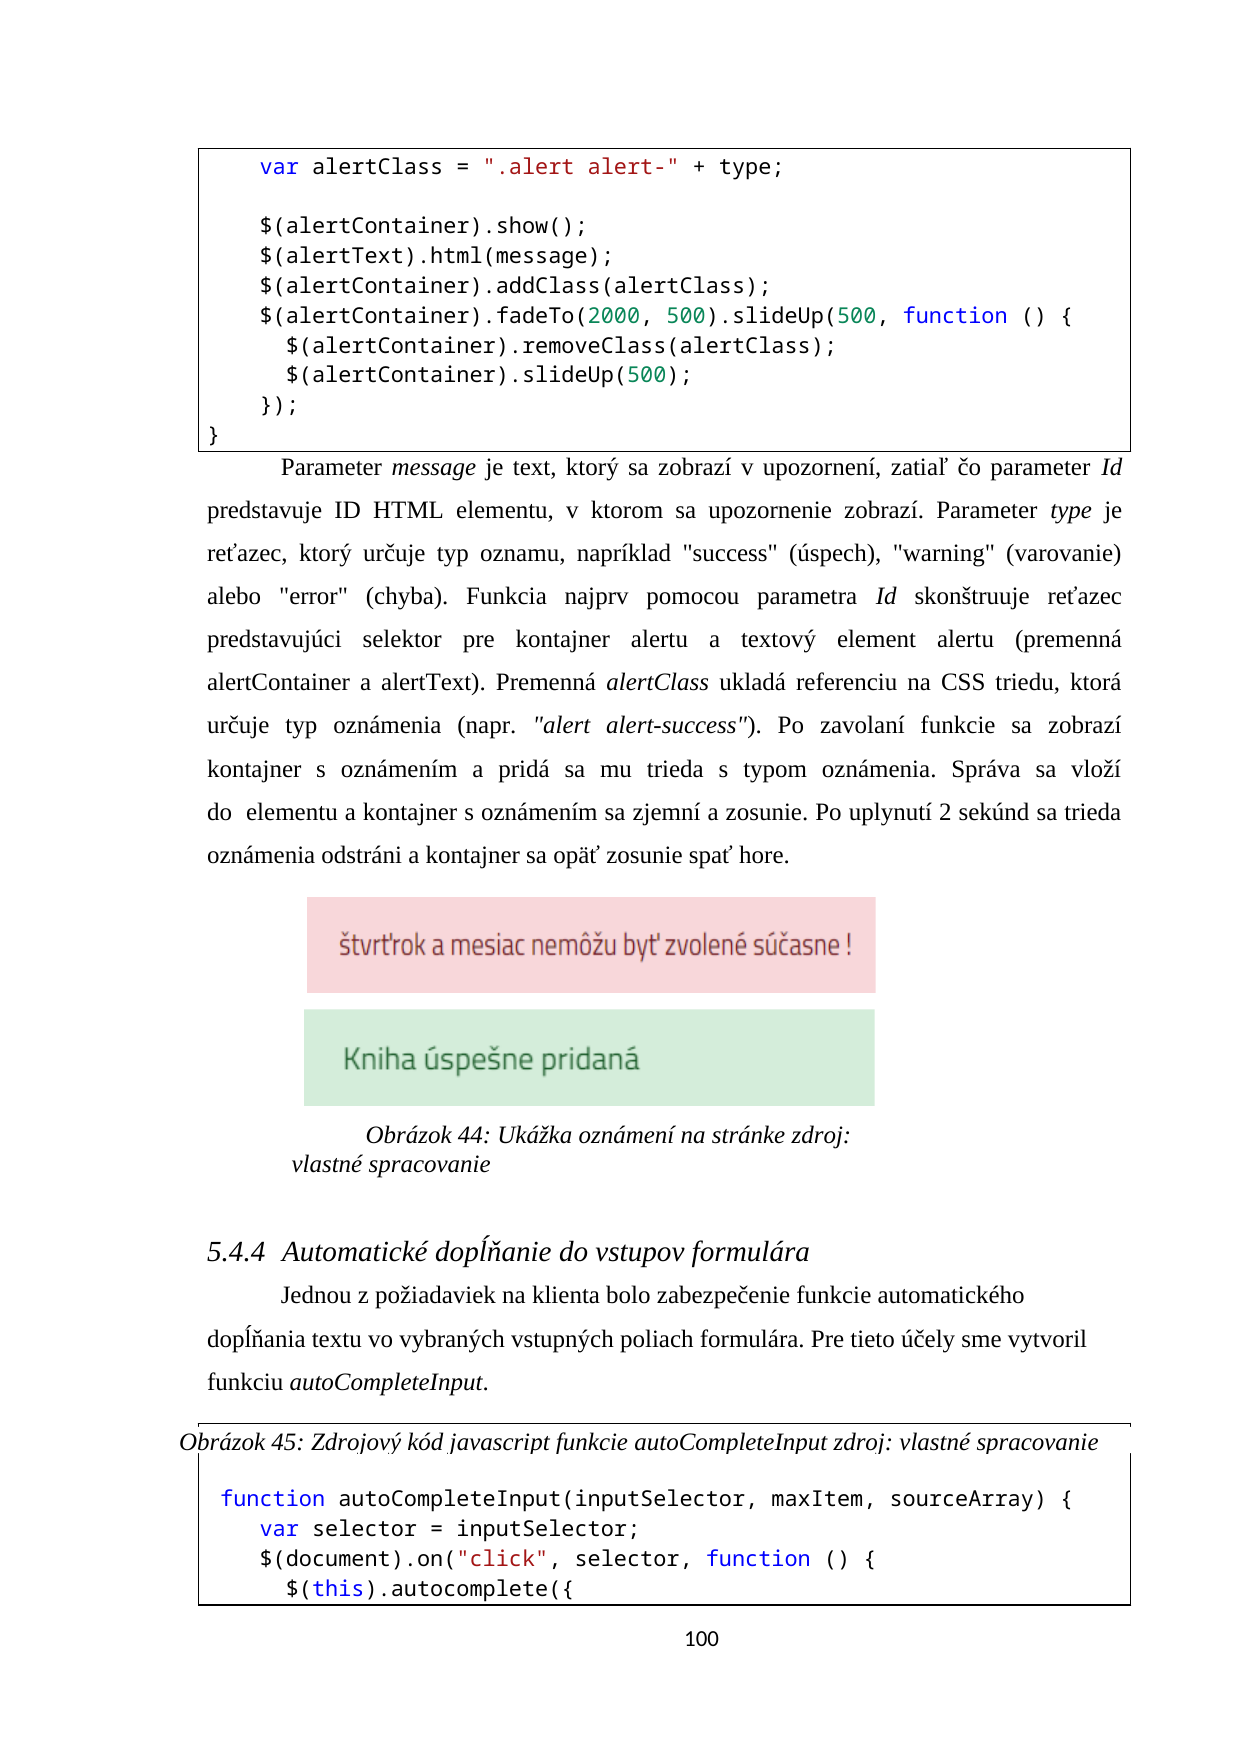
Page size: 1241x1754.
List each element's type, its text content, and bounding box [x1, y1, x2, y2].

picture [304, 1008, 875, 1106]
text var alertClass = ".alert alert-" + type; [199, 149, 1130, 181]
text Jednou z požiadaviek na klienta bolo zabezpečenie funkcie automatického dopĺňania textu vo vybraných vstupných poliach formulára. Pre tieto účely sme vytvoril funkciu autoCompleteInput. [207, 1281, 1122, 1396]
text var selector = inputSelector; [207, 1513, 1122, 1543]
picture [307, 897, 876, 993]
text $(this).autocomplete({ [199, 1569, 1130, 1604]
text $(alertContainer).slideUp(500); [207, 359, 1122, 389]
text $(alertText).html(message); [207, 240, 1122, 270]
text $(document).on("click", selector, function () { [207, 1543, 1122, 1569]
text }); [207, 389, 1122, 416]
text $(alertContainer).addClass(alertClass); [207, 270, 1122, 300]
text function autoCompleteInput(inputSelector, maxItem, sourceArray) { [199, 1454, 1130, 1513]
text $(alertContainer).removeClass(alertClass); [207, 329, 1122, 359]
text $(alertContainer).fadeTo(2000, 500).slideUp(500, function () { [207, 300, 1122, 329]
text } [199, 416, 1130, 451]
text $(alertContainer).show(); [207, 210, 1122, 240]
text Parameter message je text, ktorý sa zobrazí v upozornení, zatiaľ čo parameter Id predstavuje ID HTML elementu, v ktorom sa upozornenie zobrazí. Parameter type je reťazec, ktorý určuje typ oznamu, napríklad "success" (úspech), "warning" (varovanie) alebo "error" (chyba). Funkcia najprv pomocou parametra Id skonštruuje reťazec predstavujúci selektor pre kontajner alertu a textový element alertu (premenná alertContainer a alertText). Premenná alertClass ukladá referenciu na CSS triedu, ktorá určuje typ oznámenia (napr. "alert alert-success"). Po zavolaní funkcie sa zobrazí kontajner s oznámením a pridá sa mu trieda s typom oznámenia. Správa sa vloží do elementu a kontajner s oznámením sa zjemní a zosunie. Po uplynutí 2 sekúnd sa trieda oznámenia odstráni a kontajner sa opäť zosunie spať hore. [207, 452, 1122, 869]
